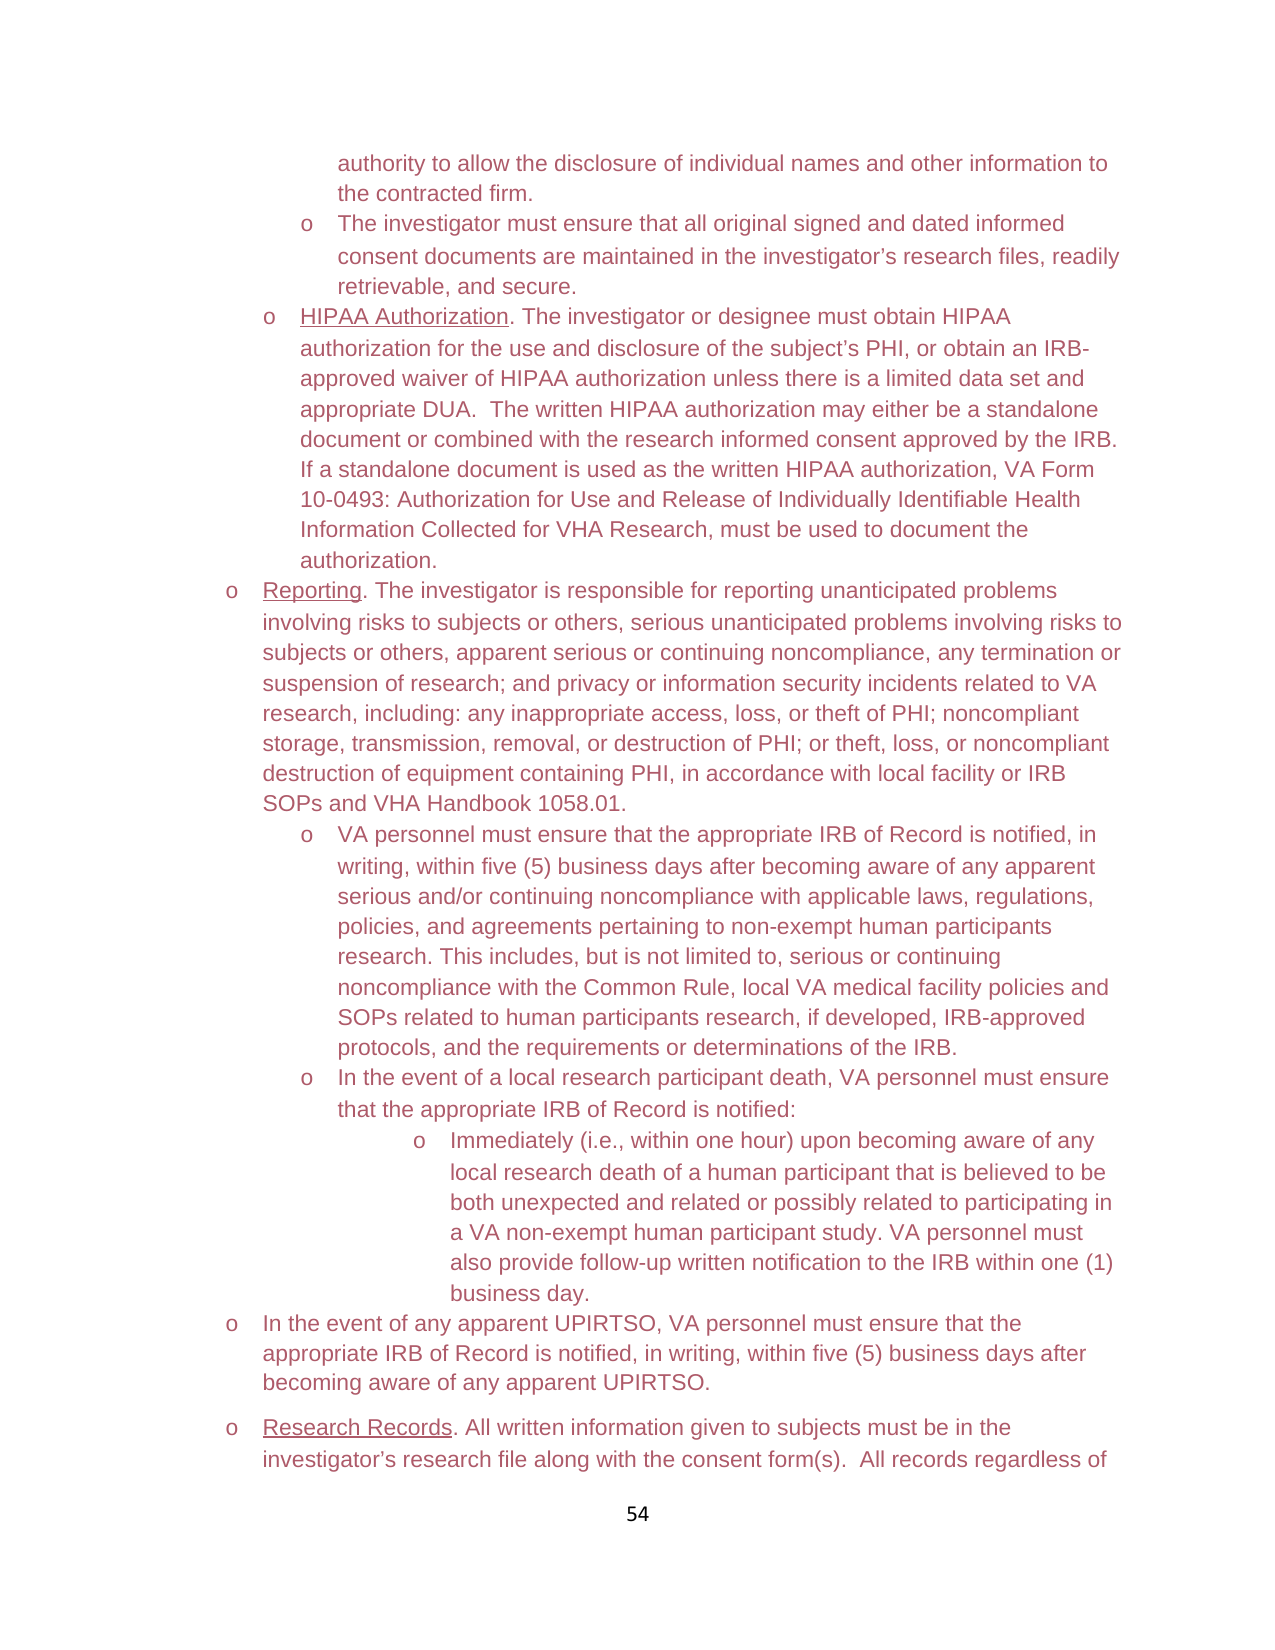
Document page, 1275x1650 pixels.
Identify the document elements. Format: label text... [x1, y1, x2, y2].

list Reporting. The investigator is responsible for reporting unanticipated problems involving risks to subjects or others, serious unanticipated problems involving risks to subjects or others, apparent serious or continuing noncompliance, any termination or suspension of research; and privacy or information security incidents related to VA research, including: any inappropriate access, loss, or theft of PHI; noncompliant storage, transmission, removal, or destruction of PHI; or theft, loss, or noncompliant destruction of equipment containing PHI, in accordance with local facility or IRB SOPs and VHA Handbook 1058.01. [225, 577, 1125, 817]
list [225, 1414, 1125, 1472]
list VA personnel must ensure that the appropriate IRB of Record is notified, in writing, within five (5) business days after becoming aware of any apparent serious and/or continuing noncompliance with applicable laws, regulations, policies, and agreements pertaining to non-exempt human participants research. This includes, but is not limited to, serious or continuing noncompliance with the Common Rule, local VA medical facility policies and SOPs related to human participants research, if developed, IRB-approved protocols, and the requirements or determinations of the IRB. [300, 821, 1125, 1060]
list Immediately (i.e., within one hour) upon becoming aware of any local research death of a human participant that is believed to be both unexpected and related or possibly related to participating in a VA non-exempt human participant study. VA personnel must also provide follow-up written notification to the IRB within one (1) business day. [412, 1127, 1125, 1306]
list The investigator must ensure that all original signed and dated informed consent documents are maintained in the investigator’s research files, readily retrievable, and secure. [300, 210, 1125, 299]
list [300, 150, 1125, 207]
list HIPAA Authorization. The investigator or designee must obtain HIPAA authorization for the use and disclosure of the subject’s PHI, or obtain an IRB-approved waiver of HIPAA authorization unless there is a limited data set and appropriate DUA. The written HIPAA authorization may either be a standalone document or combined with the research informed consent approved by the IRB. If a standalone document is used as the written HIPAA authorization, VA Form 10-0493: Authorization for Use and Release of Individually Identifiable Health Information Collected for VHA Research, must be used to document the authorization. [262, 303, 1125, 573]
list In the event of a local research participant death, VA personnel must ensure that the appropriate IRB of Record is notified: [300, 1064, 1125, 1123]
list In the event of any apparent UPIRTSO, VA personnel must ensure that the appropriate IRB of Record is notified, in writing, within five (5) business days after becoming aware of any apparent UPIRTSO. [225, 1310, 1125, 1395]
